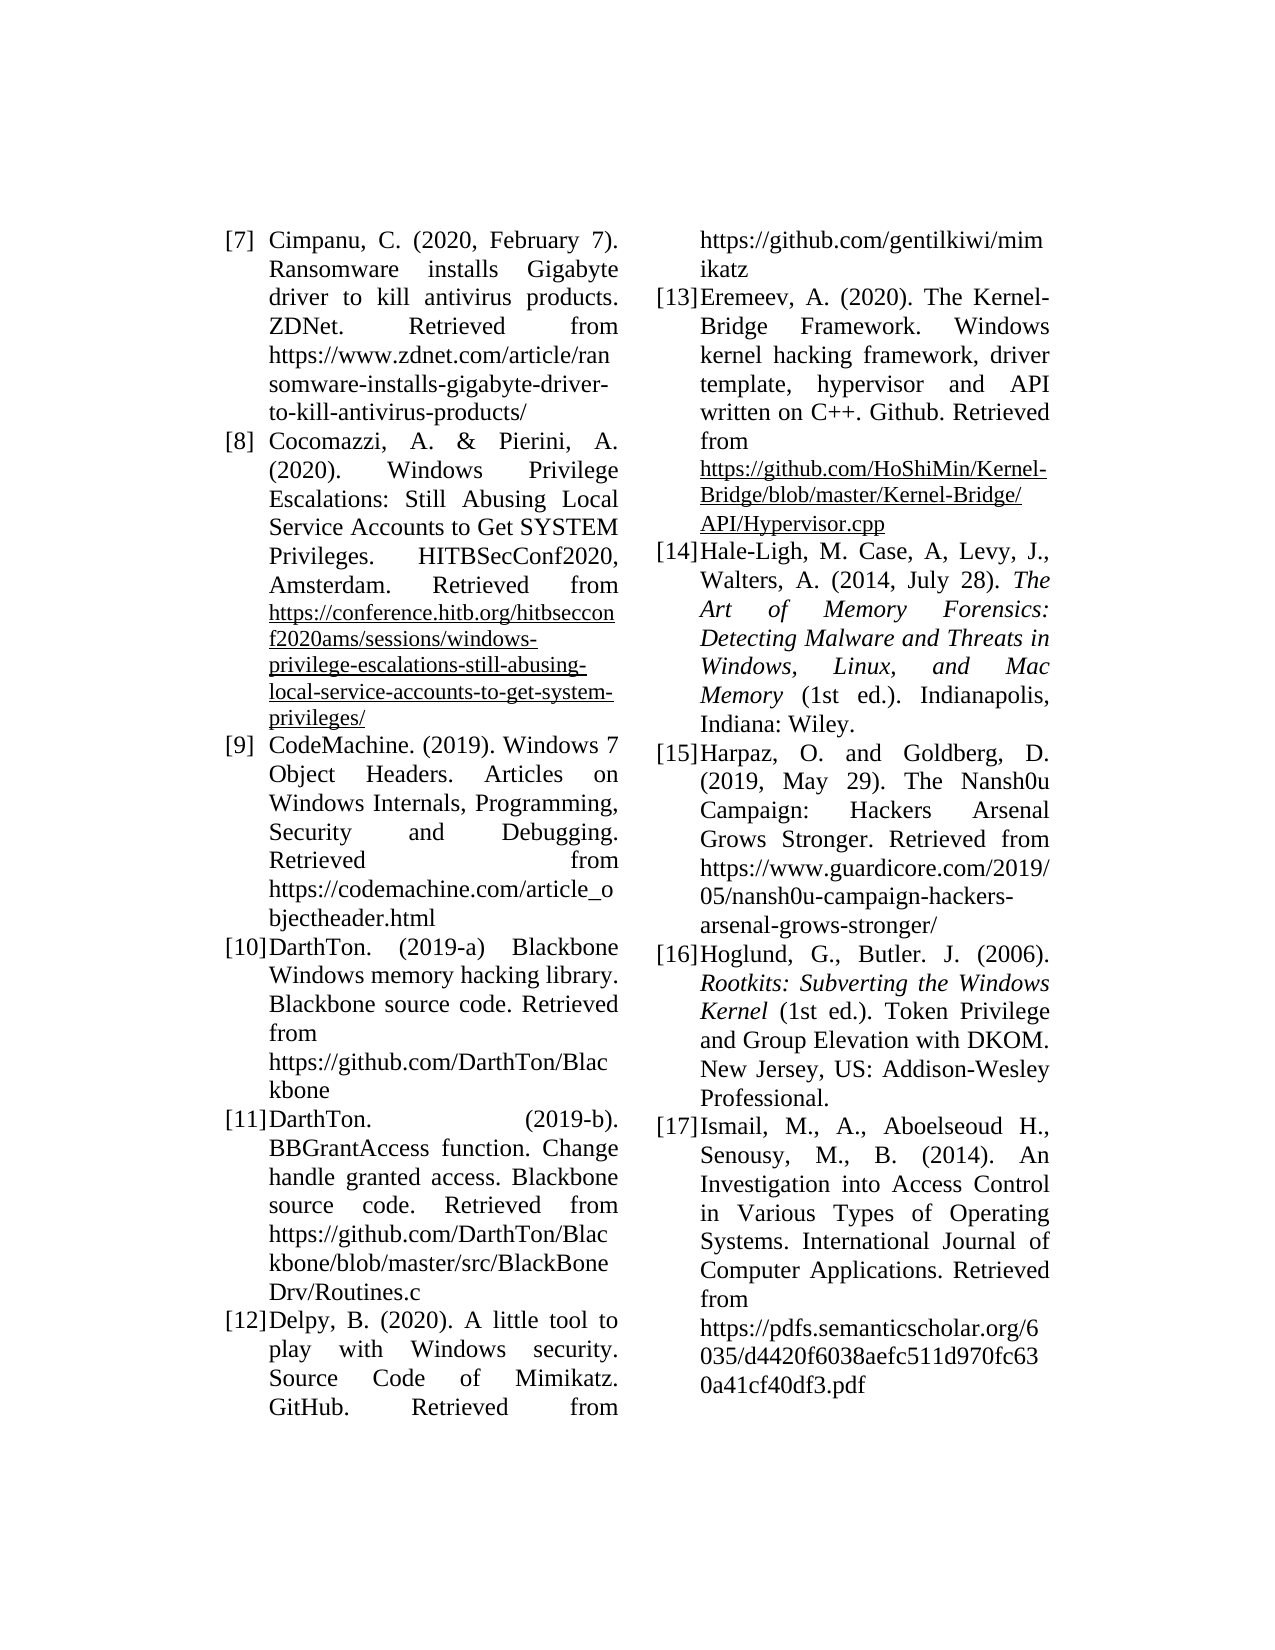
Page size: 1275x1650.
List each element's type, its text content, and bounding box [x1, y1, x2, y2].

list Hoglund, G., Butler. J. (2006). Rootkits: Subverting the Windows Kernel (1st ed.). Token Privilege and Group Elevation with DKOM. New Jersey, US: Addison-Wesley Professional. [656, 939, 1050, 1111]
list Delpy, B. (2020). A little tool to play with Windows security. Source Code of Mimikatz. GitHub. Retrieved from https://github.com/gentilkiwi/mimikatz [225, 1306, 619, 1421]
list Harpaz, O. and Goldberg, D. (2019, May 29). The Nansh0u Campaign: Hackers Arsenal Grows Stronger. Retrieved from https://www.guardicore.com/2019/05/nansh0u-campaign-hackers-arsenal-grows-stronger/ [656, 738, 1050, 939]
list Cimpanu, C. (2020, February 7). Ransomware installs Gigabyte driver to kill antivirus products. ZDNet. Retrieved from https://www.zdnet.com/article/ransomware-installs-gigabyte-driver-to-kill-antivirus-products/ [225, 225, 619, 426]
list DarthTon. (2019-a) Blackbone Windows memory hacking library. Blackbone source code. Retrieved from https://github.com/DarthTon/Blackbone [225, 932, 619, 1104]
list Cocomazzi, A. & Pierini, A. (2020). Windows Privilege Escalations: Still Abusing Local Service Accounts to Get SYSTEM Privileges. HITBSecConf2020, Amsterdam. Retrieved from https://conference.hitb.org/hitbsecconf2020ams/sessions/windows-privilege-escalations-still-abusing-local-service-accounts-to-get-system-privileges/ [225, 426, 619, 731]
list Ismail, M., A., Aboelseoud H., Senousy, M., B. (2014). An Investigation into Access Control in Various Types of Operating Systems. International Journal of Computer Applications. Retrieved from https://pdfs.semanticscholar.org/6035/d4420f6038aefc511d970fc630a41cf40df3.pdf [656, 1111, 1050, 1399]
list CodeMachine. (2019). Windows 7 Object Headers. Articles on Windows Internals, Programming, Security and Debugging. Retrieved from https://codemachine.com/article_objectheader.html [225, 731, 619, 932]
list Hale-Ligh, M. Case, A, Levy, J., Walters, A. (2014, July 28). The Art of Memory Forensics: Detecting Malware and Threats in Windows, Linux, and Mac Memory (1st ed.). Indianapolis, Indiana: Wiley. [656, 536, 1050, 738]
list DarthTon. (2019-b). BBGrantAccess function. Change handle granted access. Blackbone source code. Retrieved from https://github.com/DarthTon/Blackbone/blob/master/src/BlackBoneDrv/Routines.c [225, 1104, 619, 1306]
list Delpy, B. (2020). A little tool to play with Windows security. Source Code of Mimikatz. GitHub. Retrieved from https://github.com/gentilkiwi/mimikatz [656, 225, 1050, 282]
list Eremeev, A. (2020). The Kernel-Bridge Framework. Windows kernel hacking framework, driver template, hypervisor and API written on C++. Github. Retrieved from https://github.com/HoShiMin/Kernel-Bridge/blob/master/Kernel-Bridge/API/Hypervisor.cpp [656, 282, 1050, 536]
